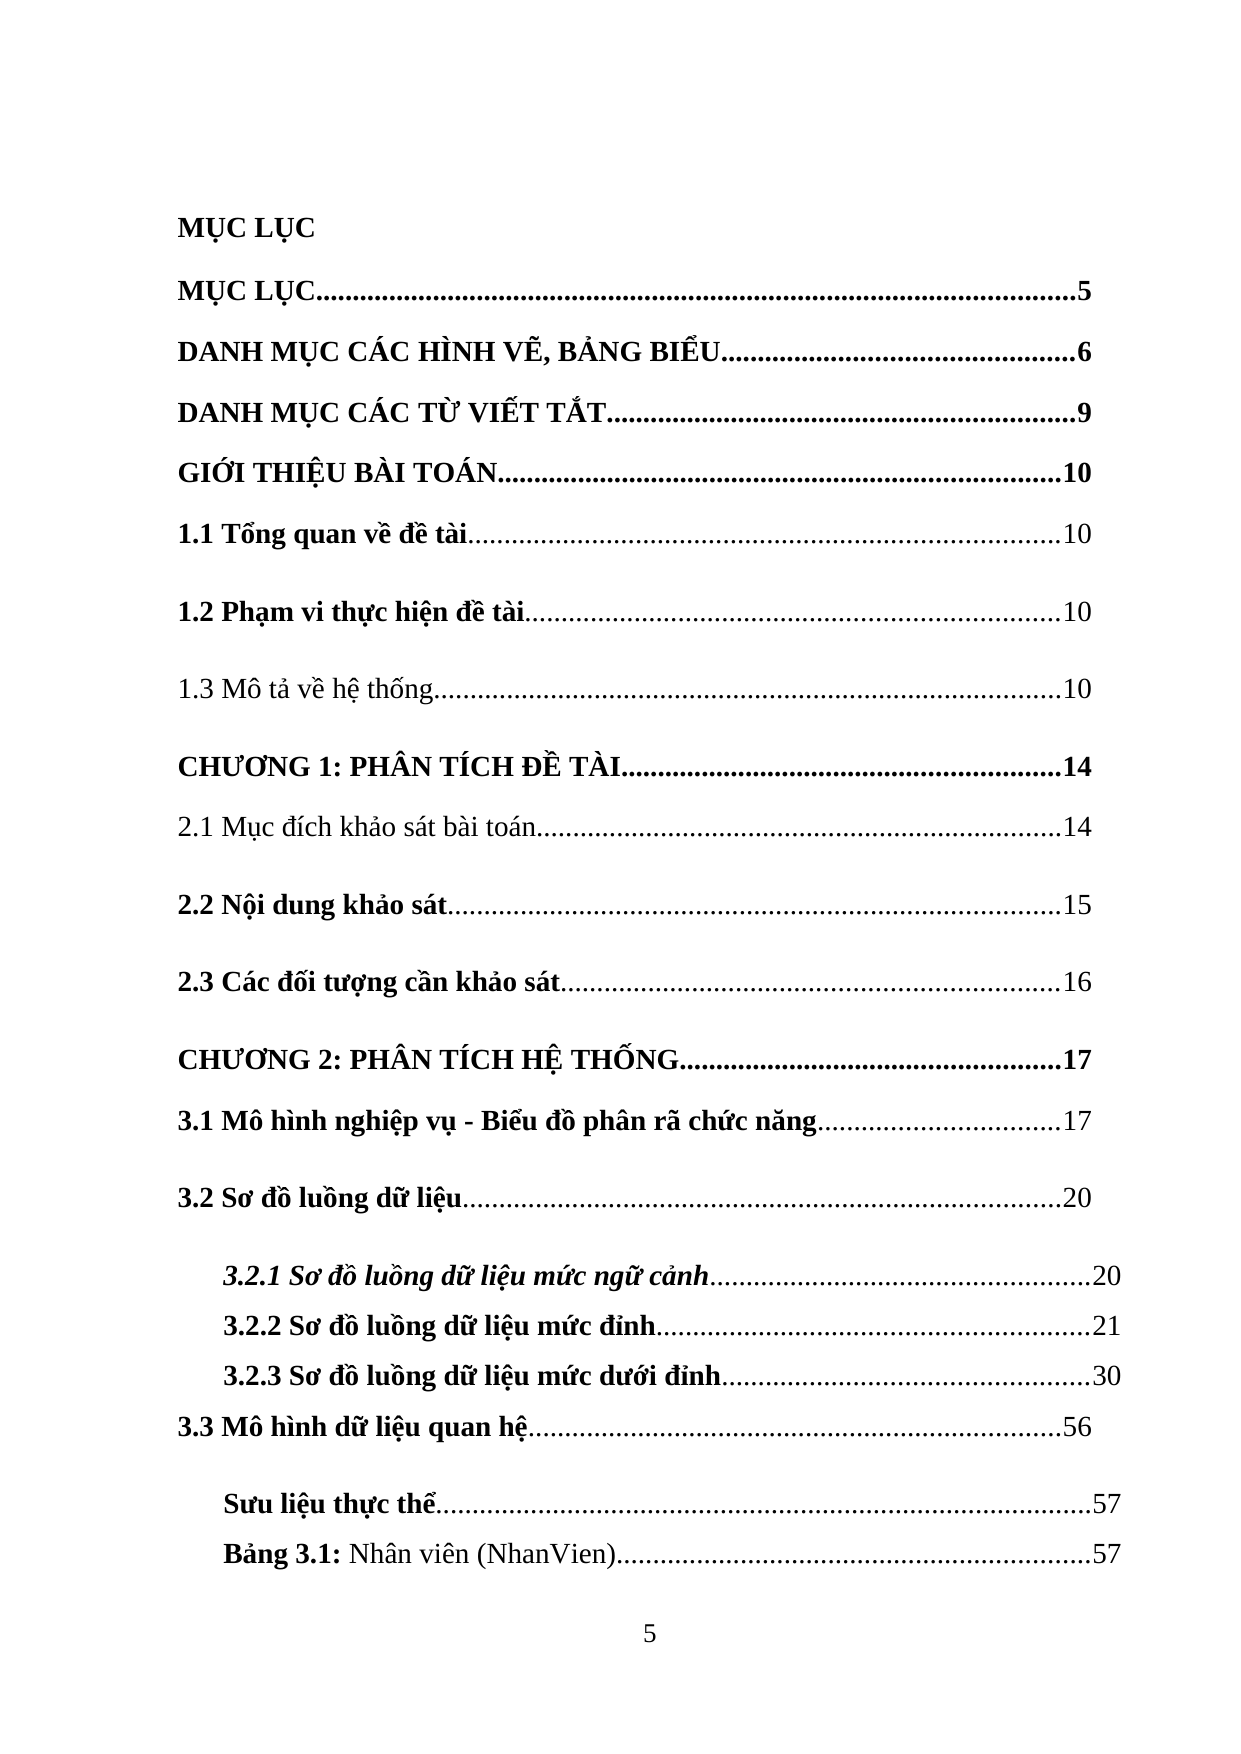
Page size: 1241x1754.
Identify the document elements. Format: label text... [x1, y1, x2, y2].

text 3.2.3 Sơ đồ luồng dữ liệu mức dưới đỉnh 30 [223, 1358, 1122, 1392]
text 3.2 Sơ đồ luồng dữ liệu 20 [177, 1180, 1122, 1214]
text MỤC LỤC 5 [177, 273, 1122, 307]
text 3.3 Mô hình dữ liệu quan hệ 56 [177, 1409, 1122, 1442]
text 3.2.1 Sơ đồ luồng dữ liệu mức ngữ cảnh 20 [223, 1258, 1122, 1291]
subtitle MỤC LỤC [177, 211, 1122, 244]
text 1.2 Phạm vi thực hiện đề tài 10 [177, 594, 1122, 627]
text 1.1 Tổng quan về đề tài 10 [177, 516, 1122, 550]
text 3.1 Mô hình nghiệp vụ - Biểu đồ phân rã chức năng 17 [177, 1103, 1122, 1136]
text 3.2.2 Sơ đồ luồng dữ liệu mức đỉnh 21 [223, 1308, 1122, 1342]
text Bảng 3.1: Nhân viên (NhanVien) 57 [223, 1536, 1122, 1570]
text 2.2 Nội dung khảo sát 15 [177, 887, 1122, 921]
text 2.1 Mục đích khảo sát bài toán 14 [177, 809, 1122, 843]
text CHƯƠNG 1: PHÂN TÍCH ĐỀ TÀI 14 [177, 749, 1122, 782]
text DANH MỤC CÁC HÌNH VẼ, BẢNG BIỂU 6 [177, 334, 1122, 368]
text Sưu liệu thực thể 57 [223, 1486, 1122, 1520]
text 1.3 Mô tả về hệ thống 10 [177, 671, 1122, 705]
text 2.3 Các đối tượng cần khảo sát 16 [177, 964, 1122, 998]
text DANH MỤC CÁC TỪ VIẾT TẮT 9 [177, 395, 1122, 428]
text GIỚI THIỆU BÀI TOÁN 10 [177, 456, 1122, 489]
text CHƯƠNG 2: PHÂN TÍCH HỆ THỐNG 17 [177, 1042, 1122, 1076]
